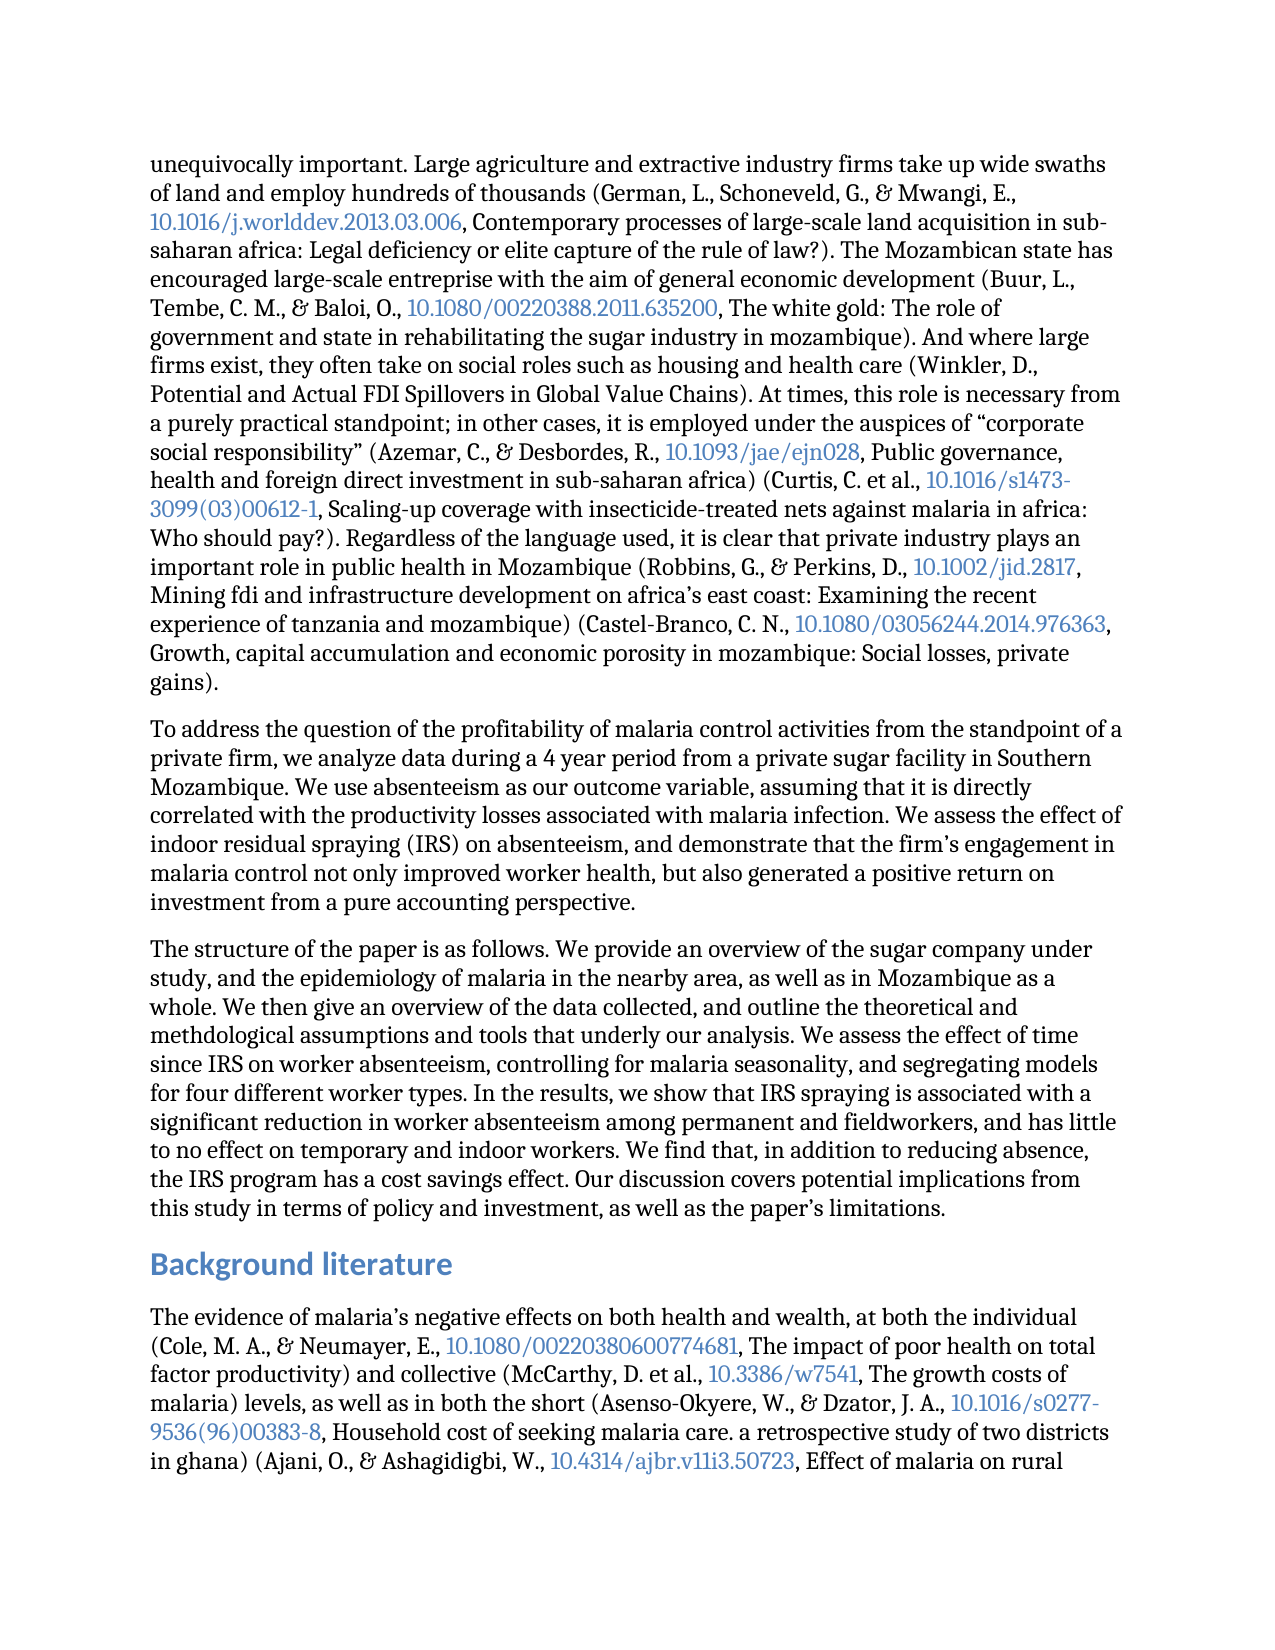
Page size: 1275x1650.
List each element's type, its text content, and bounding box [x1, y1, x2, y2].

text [150, 150, 1125, 696]
subtitle Background literature [150, 1243, 1125, 1284]
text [150, 1303, 1125, 1475]
text To address the question of the profitability of malaria control activities from the standpoint of a private firm, we analyze data during a 4 year period from a private sugar facility in Southern Mozambique. We use absenteeism as our outcome variable, assuming that it is directly correlated with the productivity losses associated with malaria infection. We assess the effect of indoor residual spraying (IRS) on absenteeism, and demonstrate that the firm’s engagement in malaria control not only improved worker health, but also generated a positive return on investment from a pure accounting perspective. [150, 715, 1125, 916]
text The structure of the paper is as follows. We provide an overview of the sugar company under study, and the epidemiology of malaria in the nearby area, as well as in Mozambique as a whole. We then give an overview of the data collected, and outline the theoretical and methdological assumptions and tools that underly our analysis. We assess the effect of time since IRS on worker absenteeism, controlling for malaria seasonality, and segregating models for four different worker types. In the results, we show that IRS spraying is associated with a significant reduction in worker absenteeism among permanent and fieldworkers, and has little to no effect on temporary and indoor workers. We find that, in addition to reducing absence, the IRS program has a cost savings effect. Our discussion covers potential implications from this study in terms of policy and investment, as well as the paper’s limitations. [150, 935, 1125, 1222]
